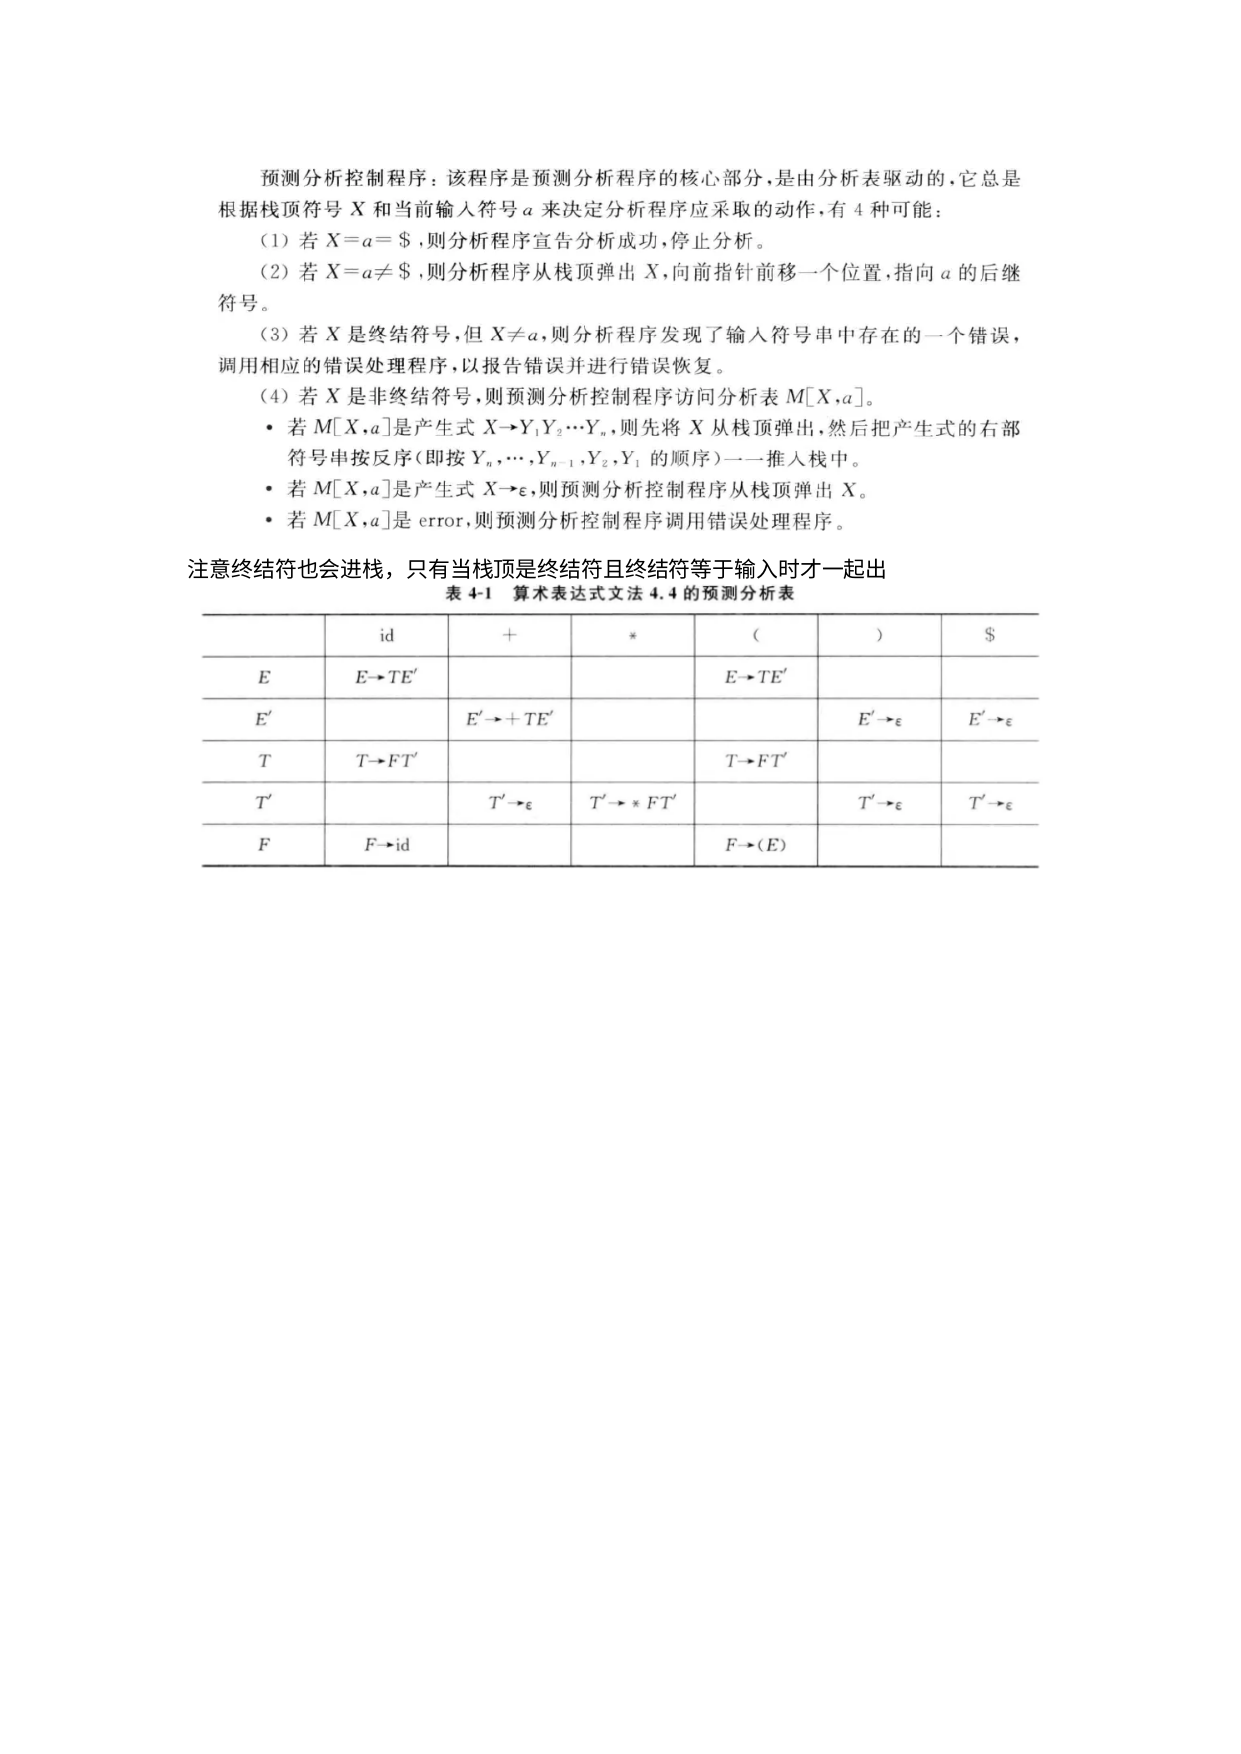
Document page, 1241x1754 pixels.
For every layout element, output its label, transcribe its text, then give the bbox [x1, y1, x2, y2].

text 注意终结符也会进栈，只有当栈顶是终结符且终结符等于输入时才一起出 [187, 552, 1053, 584]
picture [187, 584, 1052, 877]
picture [187, 162, 1053, 536]
